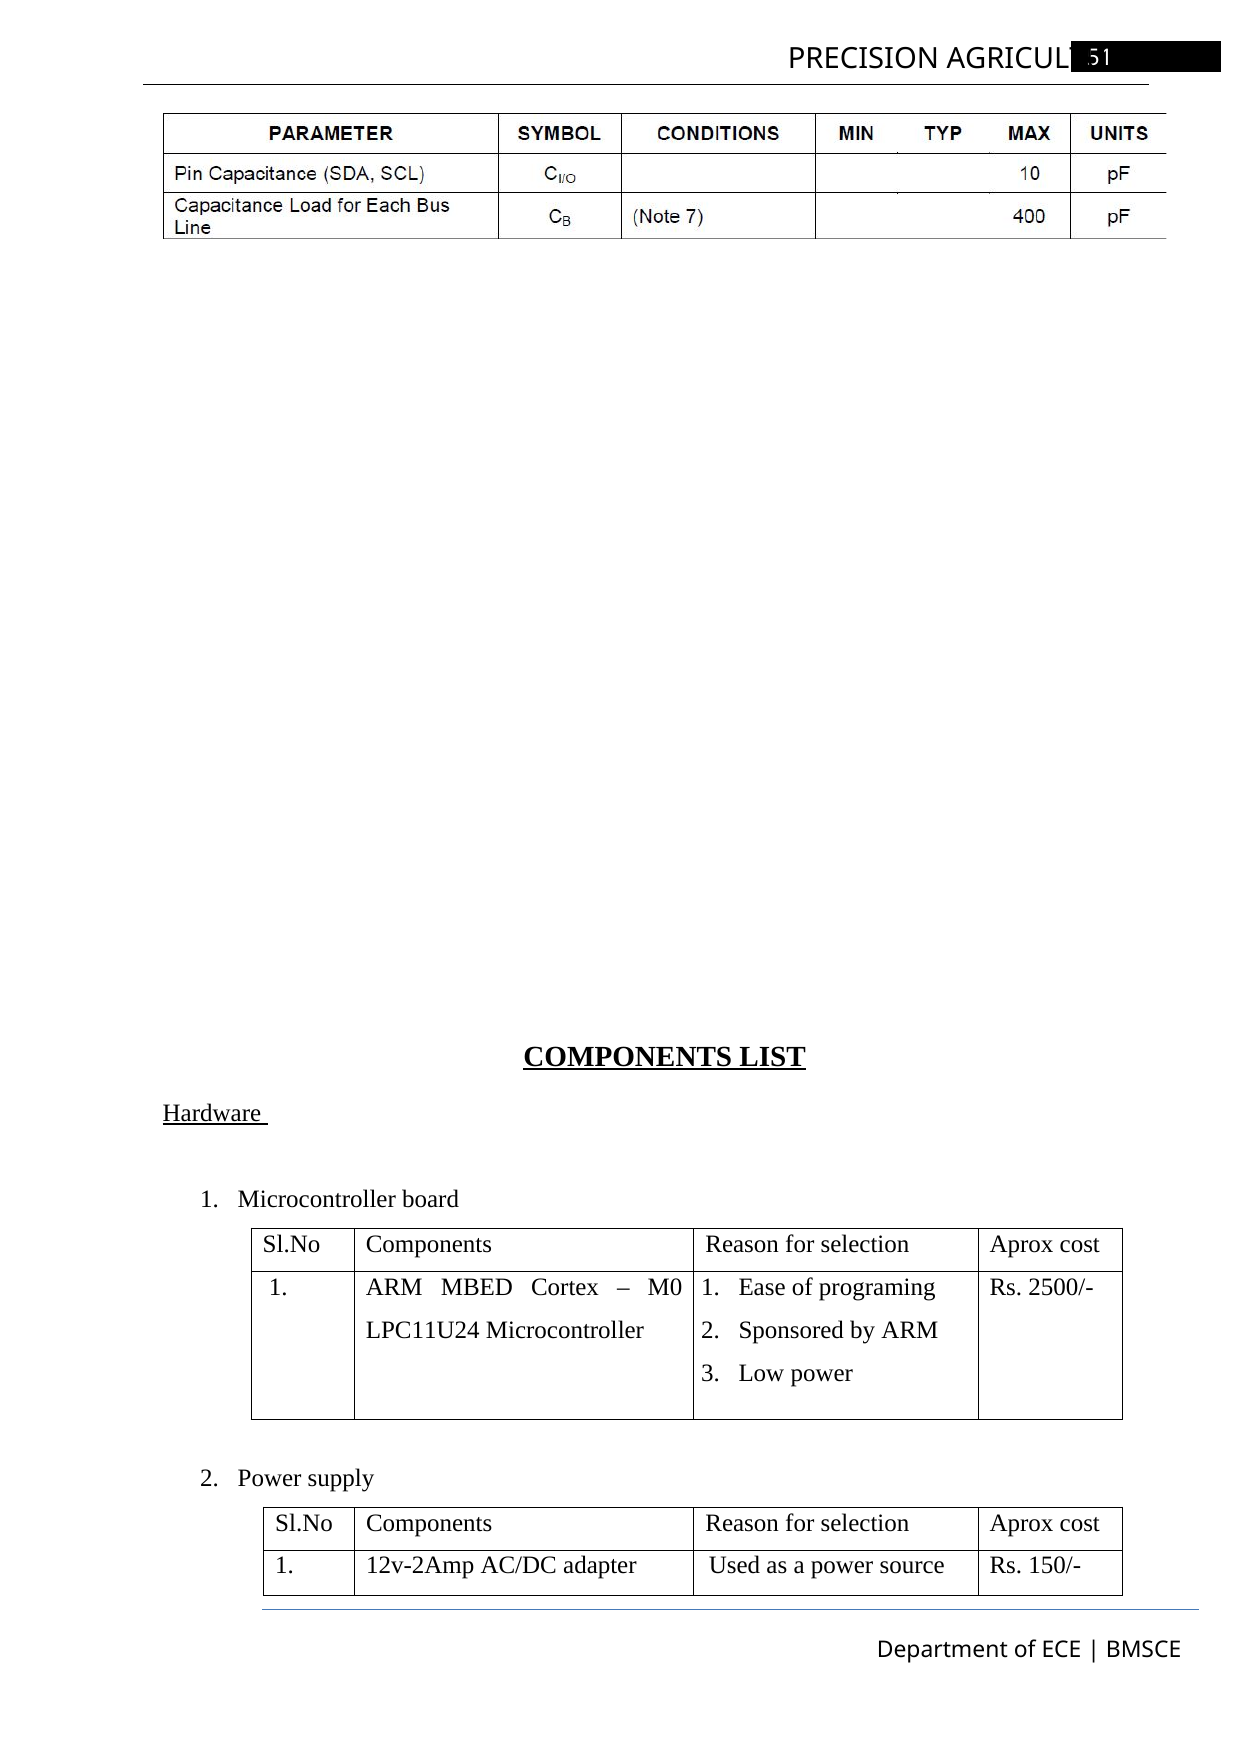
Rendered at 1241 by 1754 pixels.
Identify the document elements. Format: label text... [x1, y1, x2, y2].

table_header Sl.No [252, 1229, 354, 1271]
table_header Reason for selection [694, 1229, 978, 1271]
table_header Reason for selection [694, 1508, 978, 1549]
text Hardware [162, 1098, 1167, 1127]
table_cell 1. [252, 1272, 354, 1419]
table_header Aprox cost [979, 1508, 1122, 1549]
table_cell ARM MBED Cortex – M0 LPC11U24 Microcontroller [355, 1272, 693, 1419]
list Power supply [200, 1463, 1167, 1492]
table_cell Rs. 2500/- [979, 1272, 1122, 1419]
text COMPONENTS LIST [162, 1039, 1167, 1072]
picture [162, 113, 1167, 239]
table_header Components [355, 1229, 693, 1271]
list Microcontroller board [200, 1184, 1167, 1213]
table_cell 12v-2Amp AC/DC adapter [355, 1551, 693, 1594]
table_header Aprox cost [979, 1229, 1122, 1271]
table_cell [694, 1551, 978, 1594]
table_header Sl.No [264, 1508, 354, 1549]
table_cell 1. [264, 1551, 354, 1594]
table_cell Rs. 150/- [979, 1551, 1122, 1594]
table_header Components [355, 1508, 693, 1549]
table_cell Ease of programing Sponsored by ARM Low power [694, 1272, 978, 1419]
